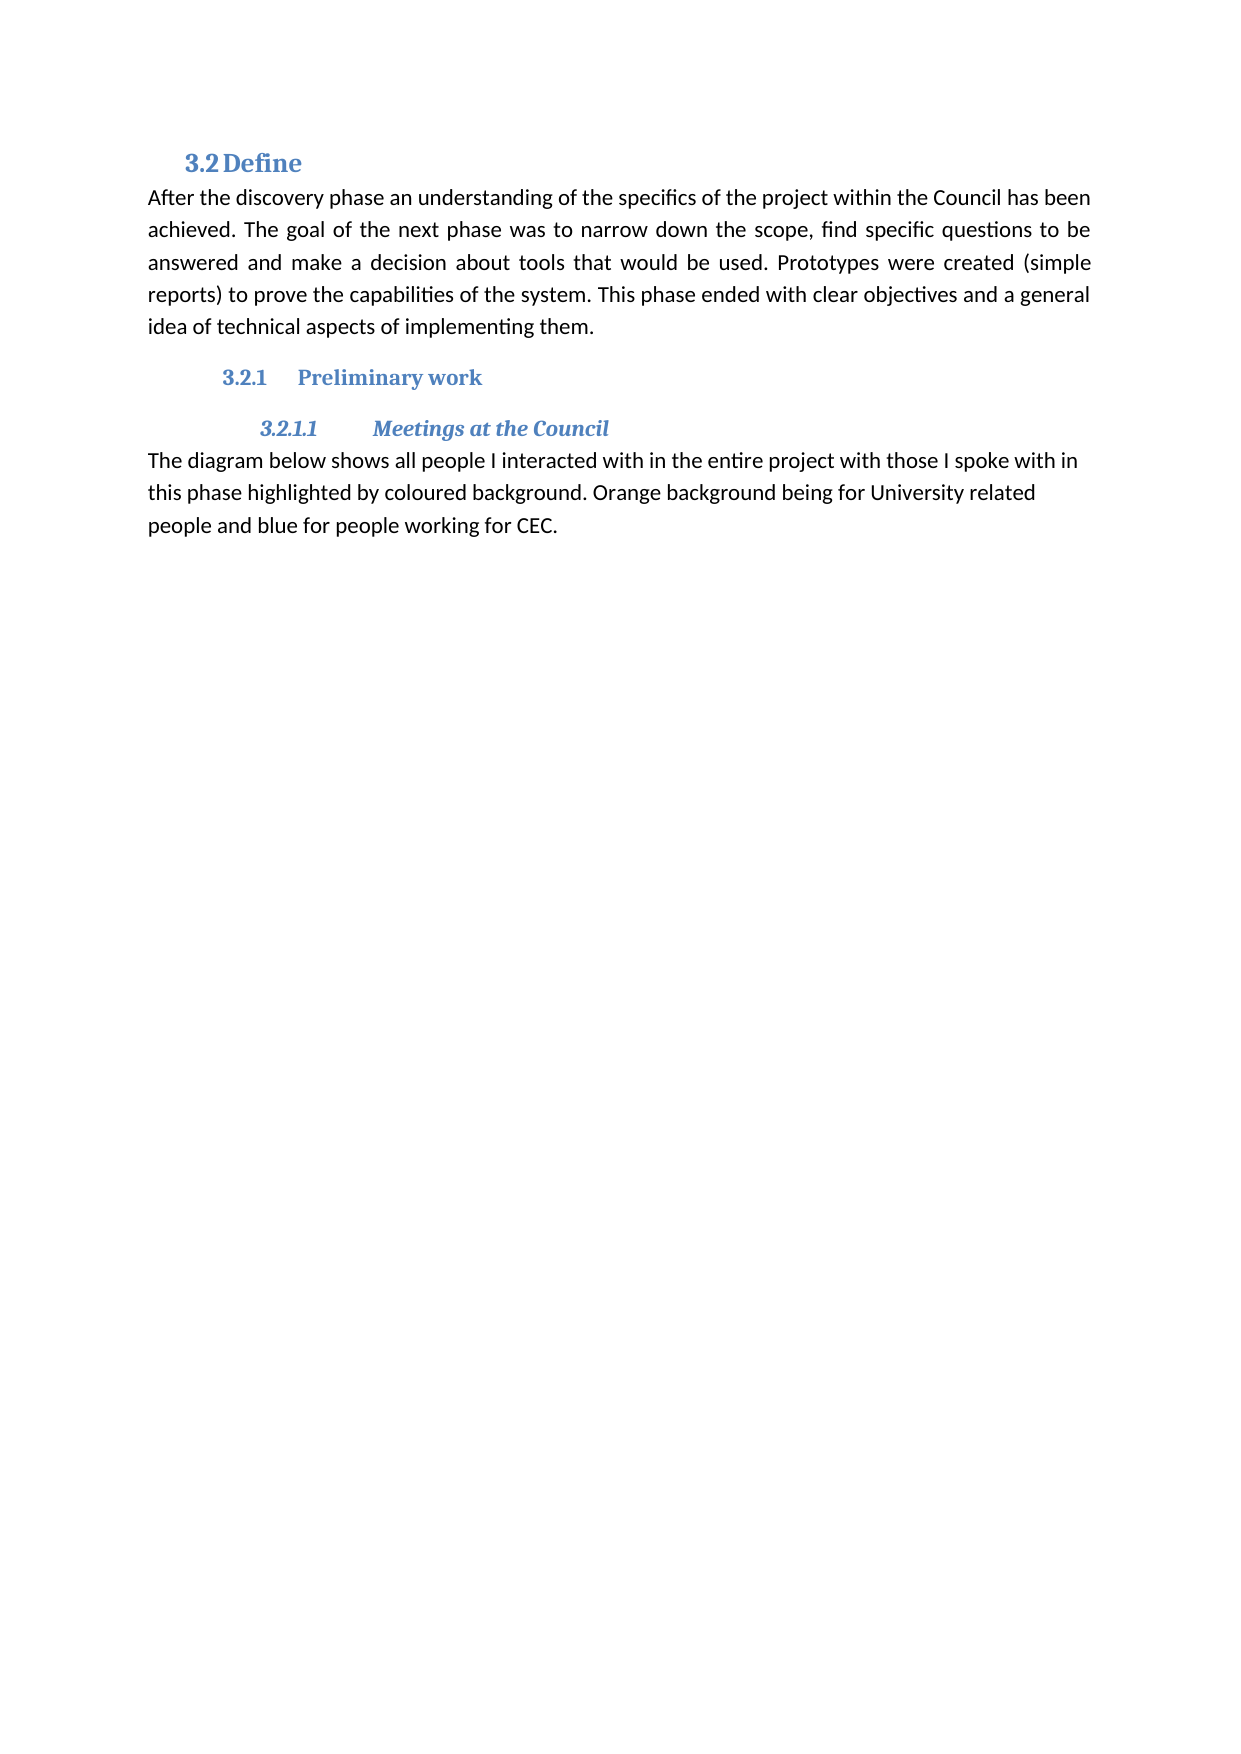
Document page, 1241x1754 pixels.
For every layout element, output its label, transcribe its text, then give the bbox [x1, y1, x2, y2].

subtitle Preliminary work [223, 365, 1093, 391]
text After the discovery phase an understanding of the specifics of the project within the Council has been achieved. The goal of the next phase was to narrow down the scope, find specific questions to be answered and make a decision about tools that would be used. Prototypes were created (simple reports) to prove the capabilities of the system. This phase ended with clear objectives and a general idea of technical aspects of implementing them. [148, 183, 1093, 340]
text The diagram below shows all people I interacted with in the entire project with those I spoke with in this phase highlighted by coloured background. Orange background being for University related people and blue for people working for CEC. [148, 446, 1093, 539]
subtitle Define [185, 148, 1093, 179]
subtitle Meetings at the Council [260, 416, 1093, 442]
